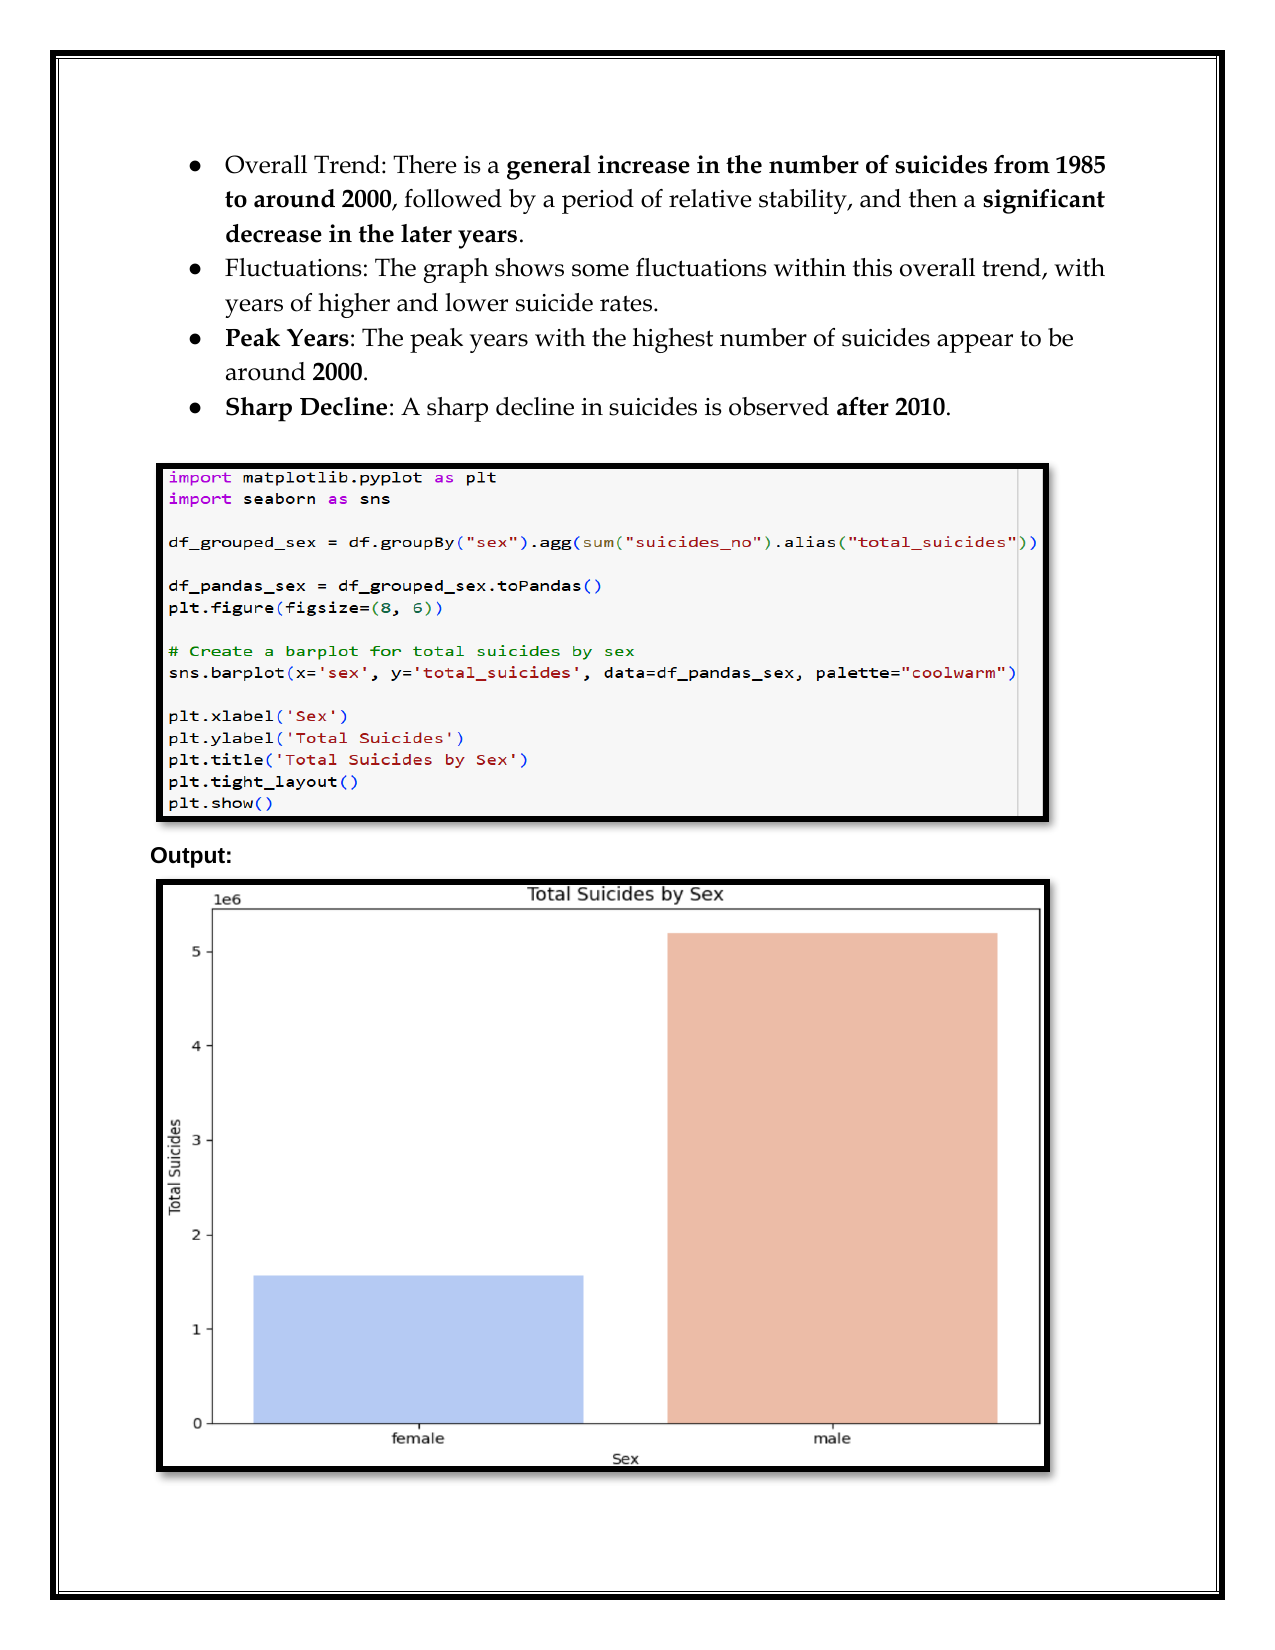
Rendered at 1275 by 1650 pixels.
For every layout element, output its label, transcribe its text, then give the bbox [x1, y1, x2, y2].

picture [163, 469, 1043, 816]
text Output: [150, 842, 1125, 868]
list Fluctuations: The graph shows some fluctuations within this overall trend, with years of higher and lower suicide rates. [187, 254, 1125, 318]
picture [163, 885, 1044, 1466]
list Overall Trend: There is a general increase in the number of suicides from 1985 to around 2000, followed by a period of relative stability, and then a significant decrease in the later years. [187, 150, 1125, 249]
list Sharp Decline: A sharp decline in suicides is observed after 2010. [187, 392, 1125, 422]
list Peak Years: The peak years with the highest number of suicides appear to be around 2000. [187, 323, 1125, 388]
